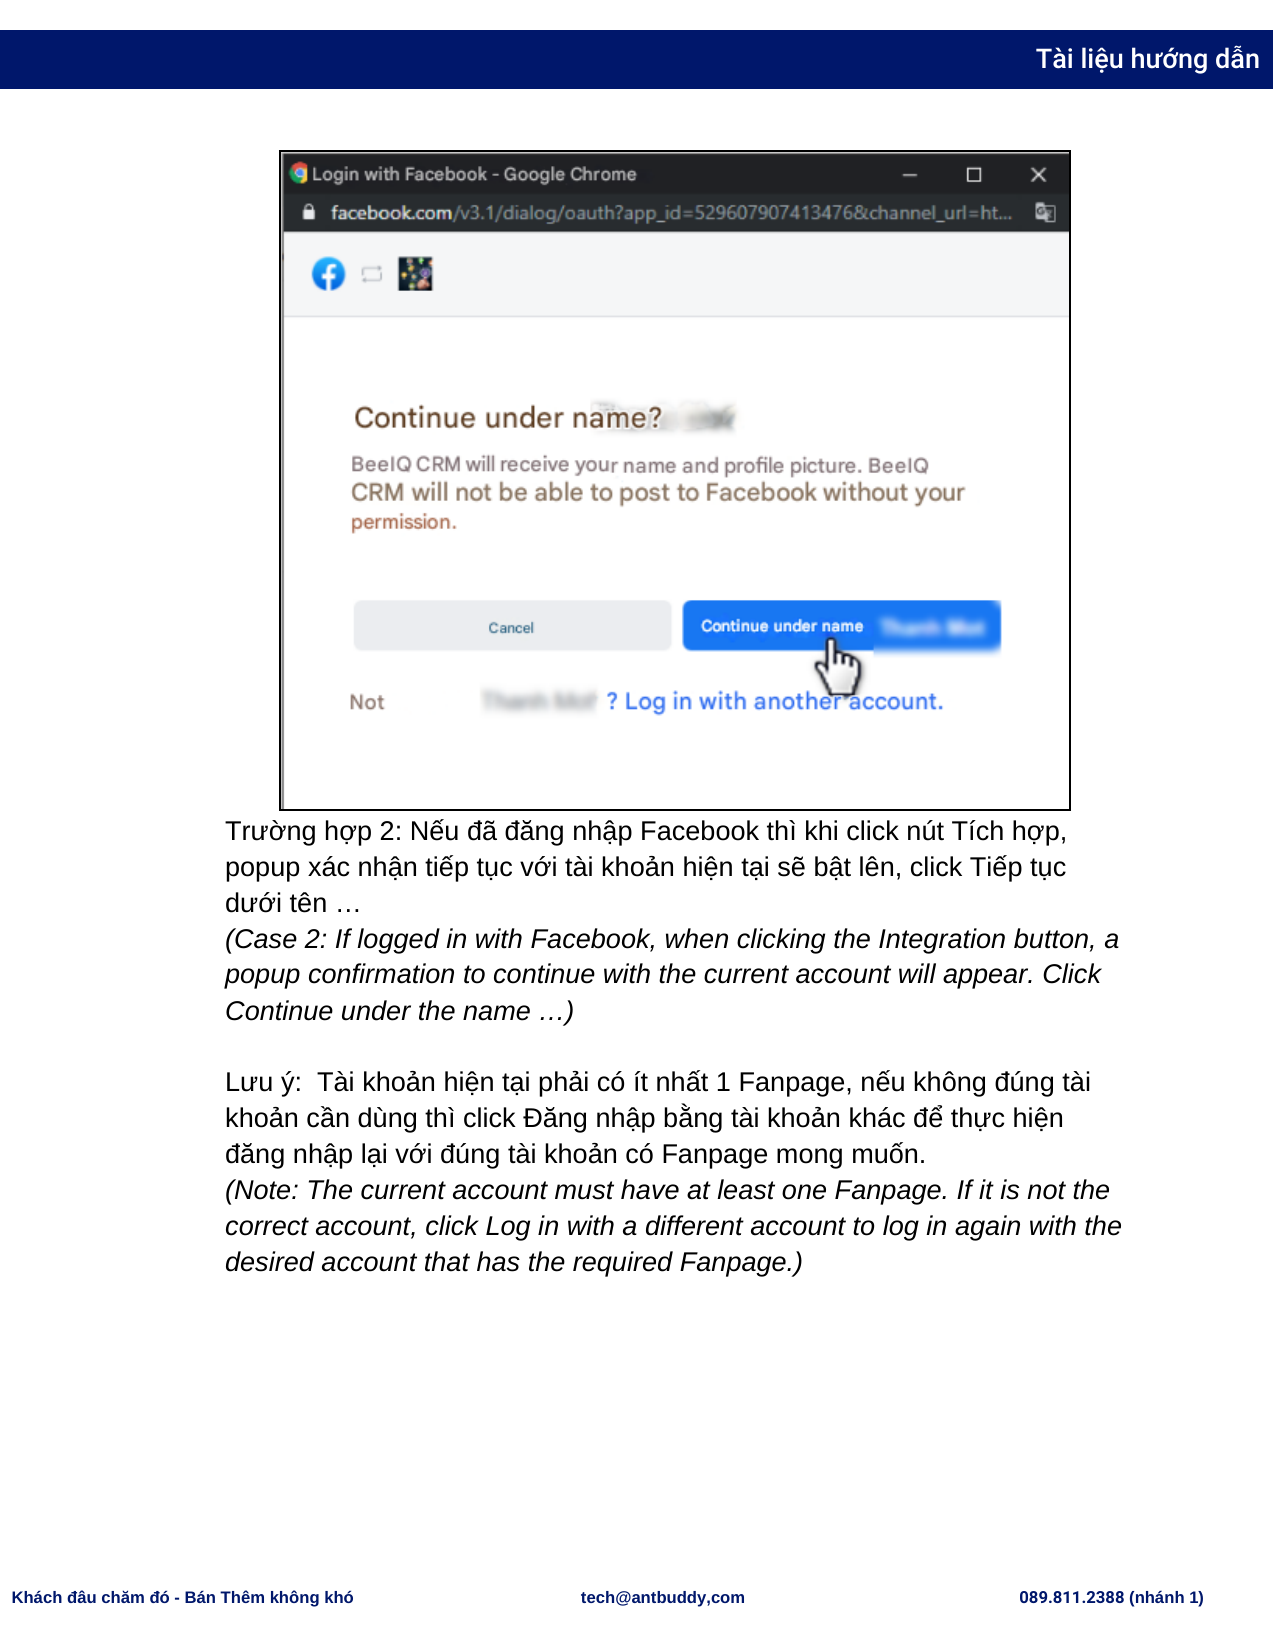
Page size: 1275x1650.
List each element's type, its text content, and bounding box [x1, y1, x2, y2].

text Lưu ý: Tài khoản hiện tại phải có ít nhất 1 Fanpage, nếu không đúng tài khoản cần dùng thì click Đăng nhập bằng tài khoản khác để thực hiện đăng nhập lại với đúng tài khoản có Fanpage mong muốn. [225, 1066, 1125, 1169]
text Trường hợp 2: Nếu đã đăng nhập Facebook thì khi click nút Tích hợp, popup xác nhận tiếp tục với tài khoản hiện tại sẽ bật lên, click Tiếp tục dưới tên … [225, 815, 1125, 918]
text (Case 2: If logged in with Facebook, when clicking the Integration button, a popup confirmation to continue with the current account will appear. Click Continue under the name …) [225, 923, 1125, 1026]
text (Note: The current account must have at least one Fanpage. If it is not the correct account, click Log in with a different account to log in again with the desired account that has the required Fanpage.) [225, 1174, 1125, 1277]
picture [281, 152, 1069, 809]
